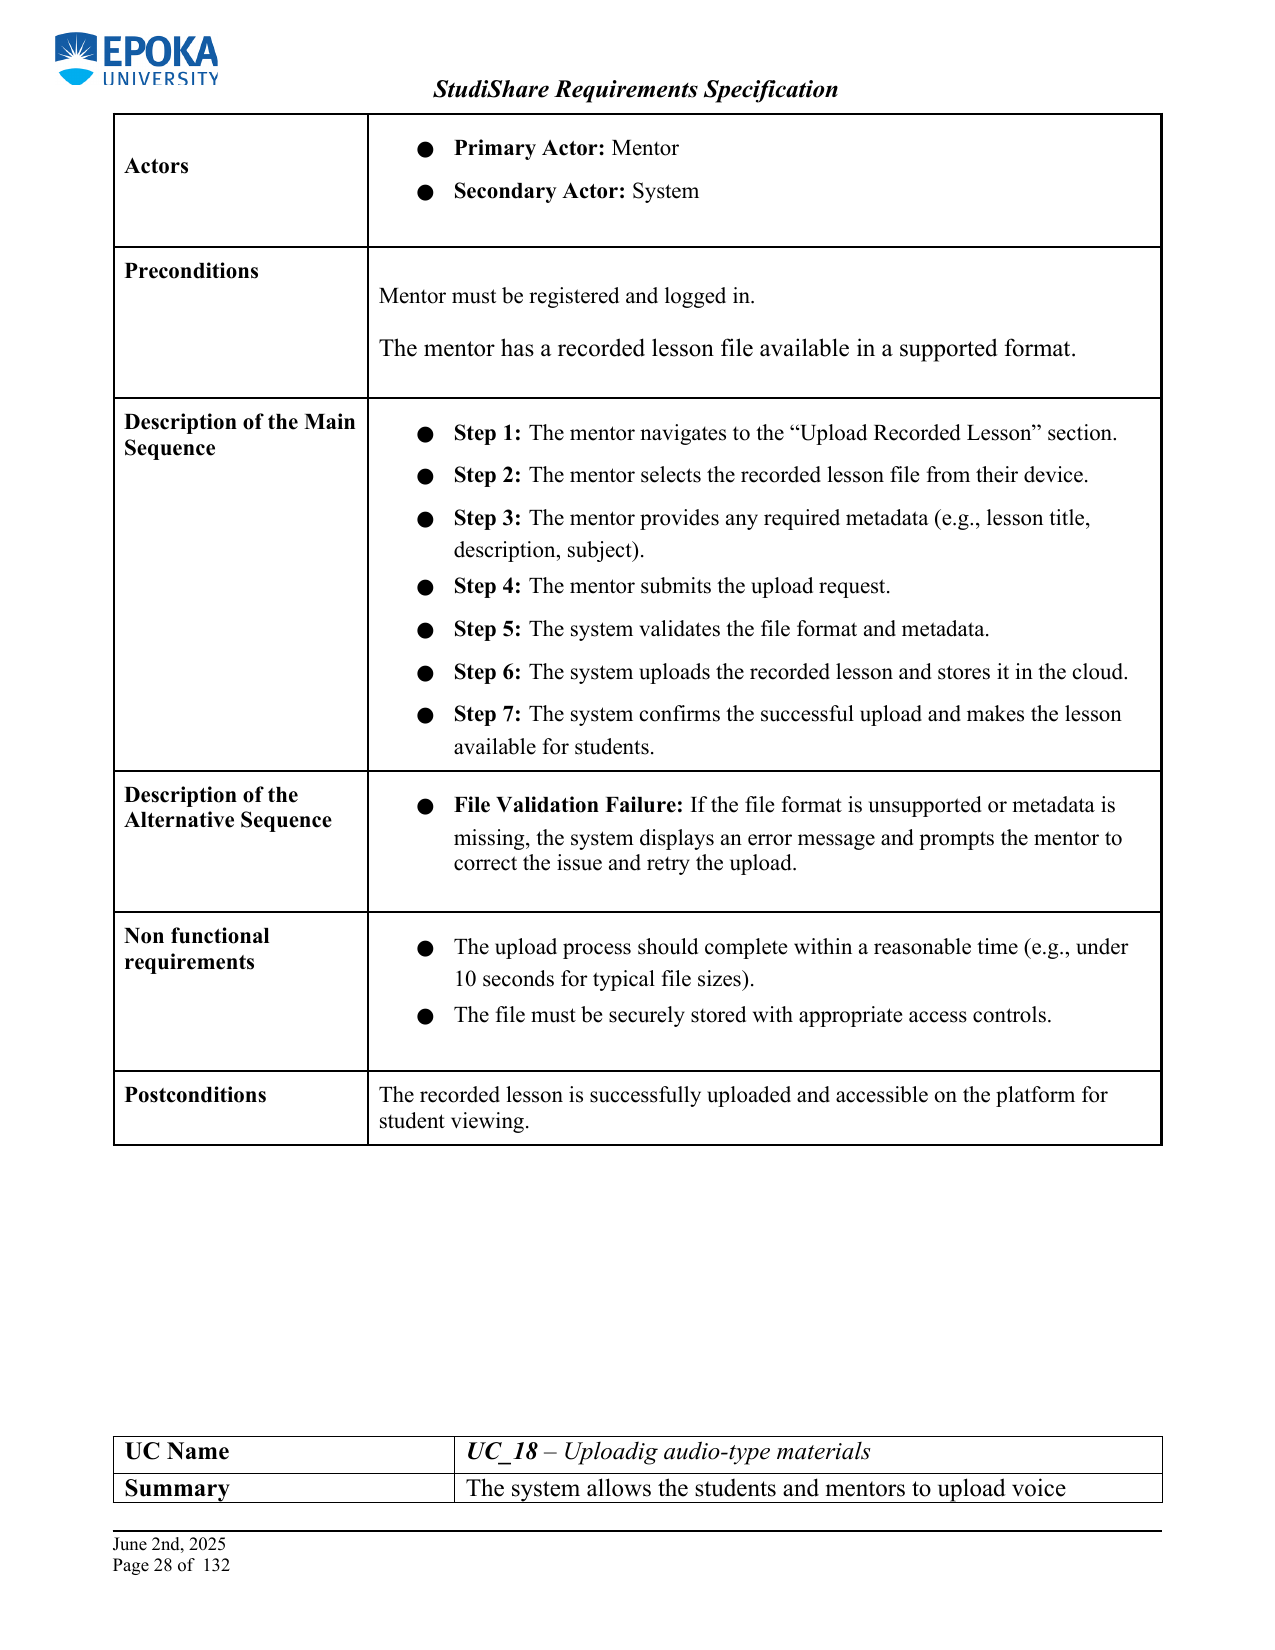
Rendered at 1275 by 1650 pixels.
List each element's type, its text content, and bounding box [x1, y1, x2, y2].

table_cell Description of the Alternative Sequence [115, 772, 367, 911]
table_cell Mentor must be registered and logged in. The mentor has a recorded lesson file available in a supported format. [369, 248, 1160, 397]
table_cell Summary [114, 1474, 454, 1502]
table_header UC_18 – Uploadig audio-type materials [455, 1437, 1162, 1473]
table_cell Primary Actor: Mentor Secondary Actor: System [369, 115, 1160, 246]
table_cell Postconditions [115, 1072, 367, 1143]
table_cell Actors [115, 115, 367, 246]
table_cell The upload process should complete within a reasonable time (e.g., under 10 seconds for typical file sizes). The file must be securely stored with appropriate access controls. [369, 913, 1160, 1070]
table_cell Non functional requirements [115, 913, 367, 1070]
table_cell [455, 1474, 1162, 1502]
table_cell The recorded lesson is successfully uploaded and accessible on the platform for student viewing. [369, 1072, 1160, 1143]
picture [55, 32, 218, 85]
table_cell Description of the Main Sequence [115, 399, 367, 769]
table_cell Preconditions [115, 248, 367, 397]
table_cell File Validation Failure: If the file format is unsupported or metadata is missing, the system displays an error message and prompts the mentor to correct the issue and retry the upload. [369, 772, 1160, 911]
table_cell Step 1: The mentor navigates to the “Upload Recorded Lesson” section. Step 2: The mentor selects the recorded lesson file from their device. Step 3: The mentor provides any required metadata (e.g., lesson title, description, subject). Step 4: The mentor submits the upload request. Step 5: The system validates the file format and metadata. Step 6: The system uploads the recorded lesson and stores it in the cloud. Step 7: The system confirms the successful upload and makes the lesson available for students. [369, 399, 1160, 769]
table_header UC Name [114, 1437, 454, 1473]
